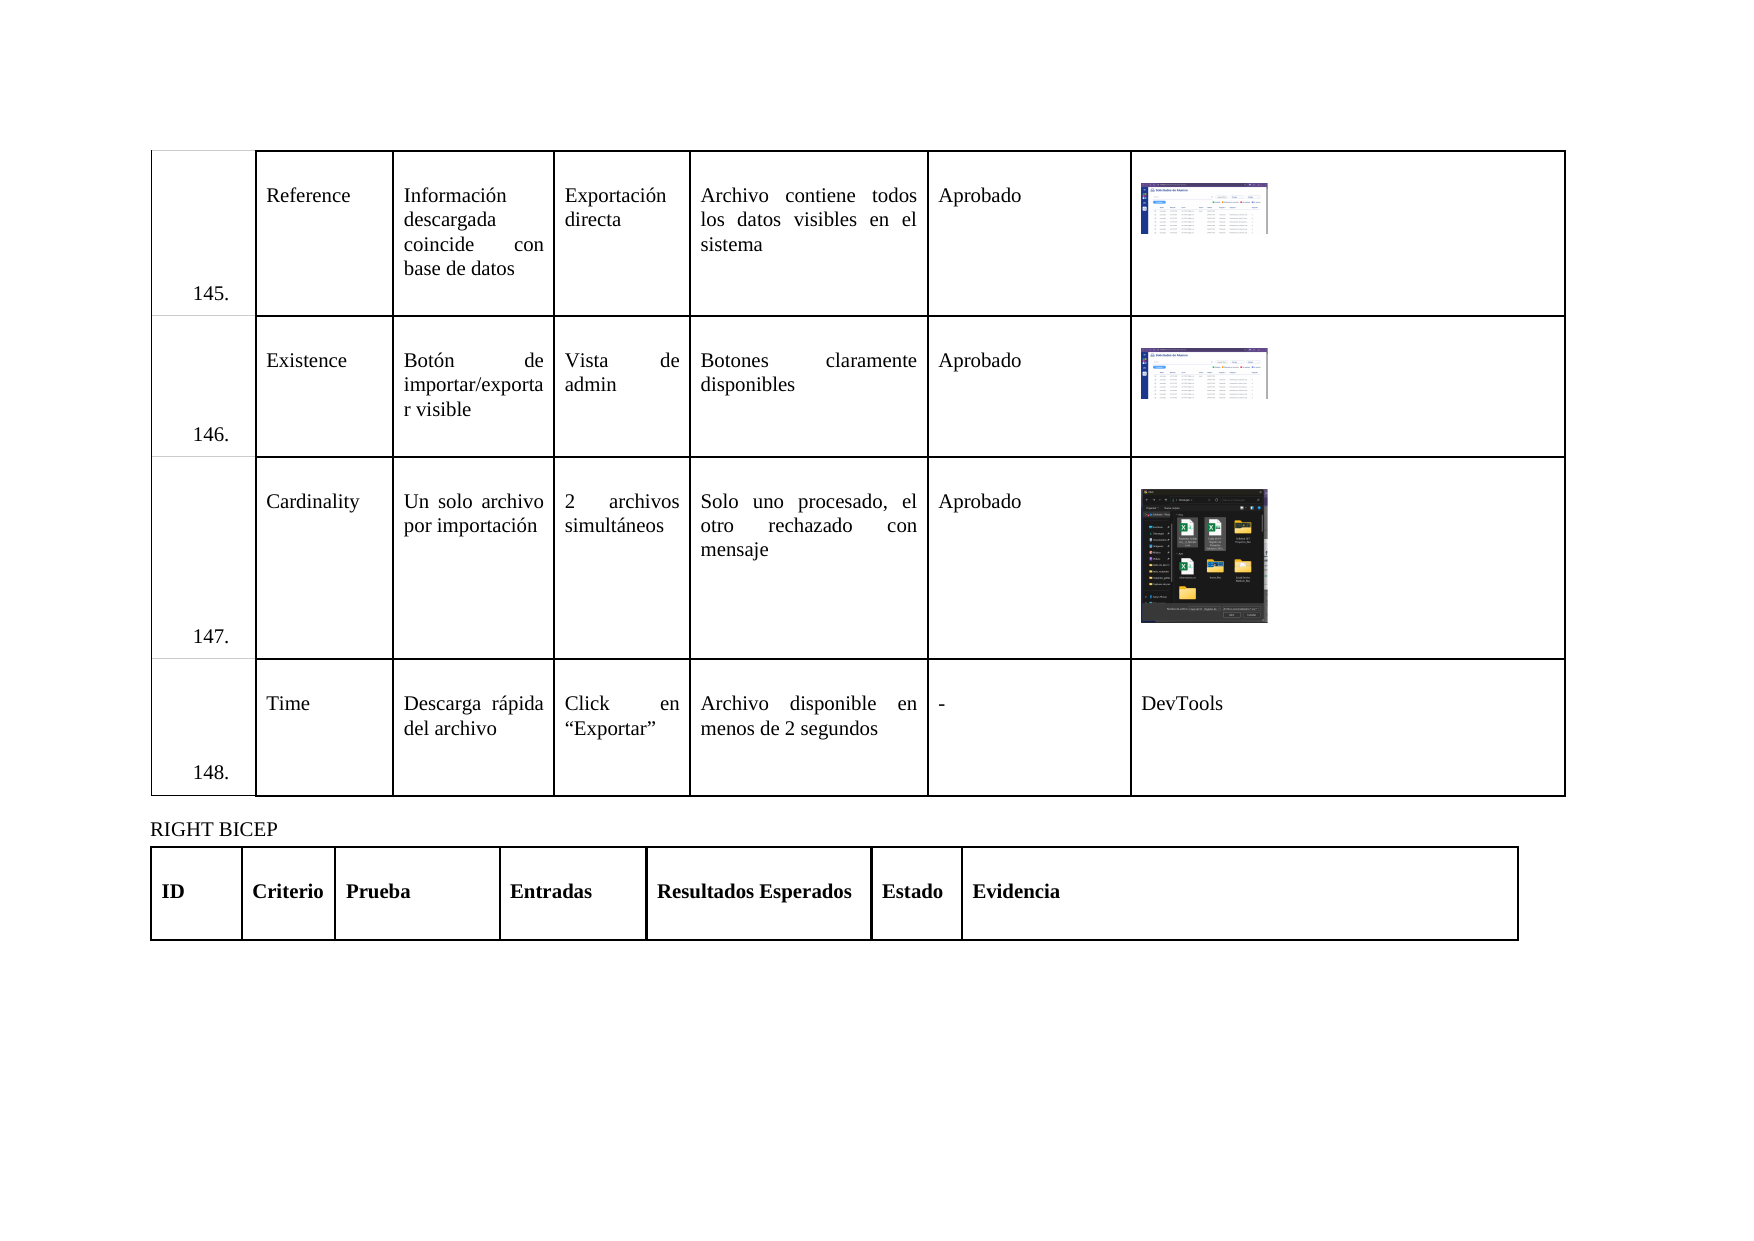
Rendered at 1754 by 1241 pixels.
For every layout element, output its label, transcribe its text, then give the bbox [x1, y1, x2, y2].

table_cell Aprobado [929, 152, 1130, 315]
table_cell Reference [257, 152, 392, 315]
table_cell DevTools [1132, 660, 1564, 794]
table_cell Archivo disponible en menos de 2 segundos [691, 660, 927, 794]
table_header Resultados Esperados [648, 848, 870, 938]
table_cell Aprobado [929, 458, 1130, 658]
table_header Prueba [336, 848, 499, 938]
picture [1141, 183, 1268, 234]
table_cell Un solo archivo por importación [394, 458, 553, 658]
table_header ID [152, 848, 241, 938]
table_cell Descarga rápida del archivo [394, 660, 553, 794]
table_cell 2 archivos simultáneos [555, 458, 689, 658]
table_cell - [929, 660, 1130, 794]
table_cell [152, 316, 255, 456]
table_cell [152, 659, 255, 794]
table_cell Exportación directa [555, 152, 689, 315]
table_cell Vista de admin [555, 317, 689, 456]
table_cell Archivo contiene todos los datos visibles en el sistema [691, 152, 927, 315]
table_cell [1132, 317, 1564, 456]
table_cell [1132, 152, 1564, 315]
table_header Estado [873, 848, 961, 938]
table_cell Botones claramente disponibles [691, 317, 927, 456]
table_cell [1132, 458, 1564, 658]
table_header Entradas [501, 848, 645, 938]
table_cell Existence [257, 317, 392, 456]
table_cell Click en “Exportar” [555, 660, 689, 794]
table_cell [152, 457, 255, 658]
table_cell Time [257, 660, 392, 794]
picture [1141, 489, 1268, 623]
table_cell Botón de importar/exportar visible [394, 317, 553, 456]
table_cell [152, 151, 255, 315]
table_cell Información descargada coincide con base de datos [394, 152, 553, 315]
subtitle RIGHT BICEP [150, 817, 1604, 841]
picture [1141, 348, 1268, 399]
table_header Criterio [243, 848, 334, 938]
table_cell Aprobado [929, 317, 1130, 456]
table_header Evidencia [963, 848, 1517, 938]
table_cell Cardinality [257, 458, 392, 658]
table_cell Solo uno procesado, el otro rechazado con mensaje [691, 458, 927, 658]
